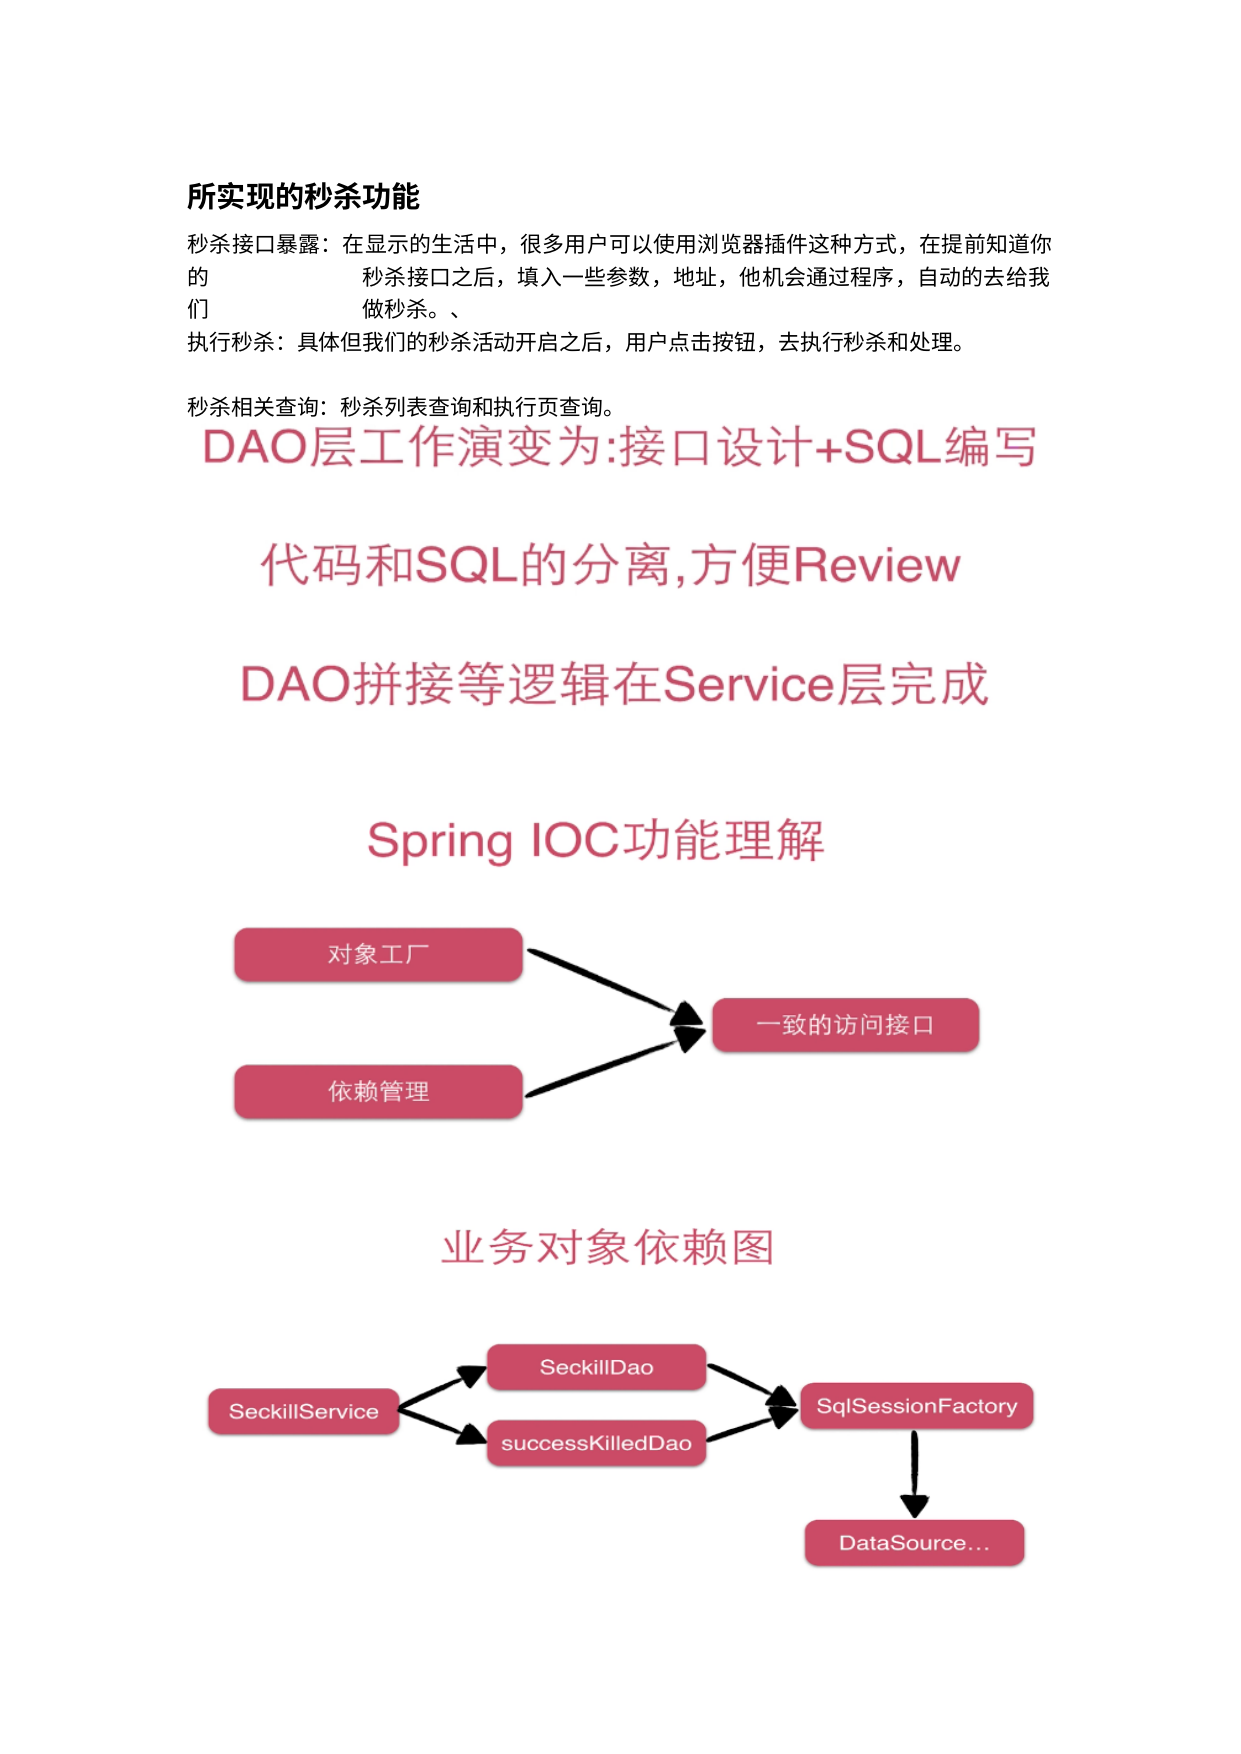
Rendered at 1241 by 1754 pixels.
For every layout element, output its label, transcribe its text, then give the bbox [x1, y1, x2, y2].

picture [187, 1202, 1053, 1587]
text 秒杀接口暴露：在显示的生活中，很多用户可以使用浏览器插件这种方式，在提前知道你的 秒杀接口之后，填入一些参数，地址，他机会通过程序，自动的去给我们 做秒杀。、 [187, 227, 1053, 324]
picture [187, 779, 1053, 1183]
picture [187, 422, 1052, 719]
text 秒杀相关查询：秒杀列表查询和执行页查询。 [187, 389, 1053, 422]
text 所实现的秒杀功能 [187, 162, 1053, 227]
text 执行秒杀：具体但我们的秒杀活动开启之后，用户点击按钮，去执行秒杀和处理。 [187, 324, 1053, 357]
